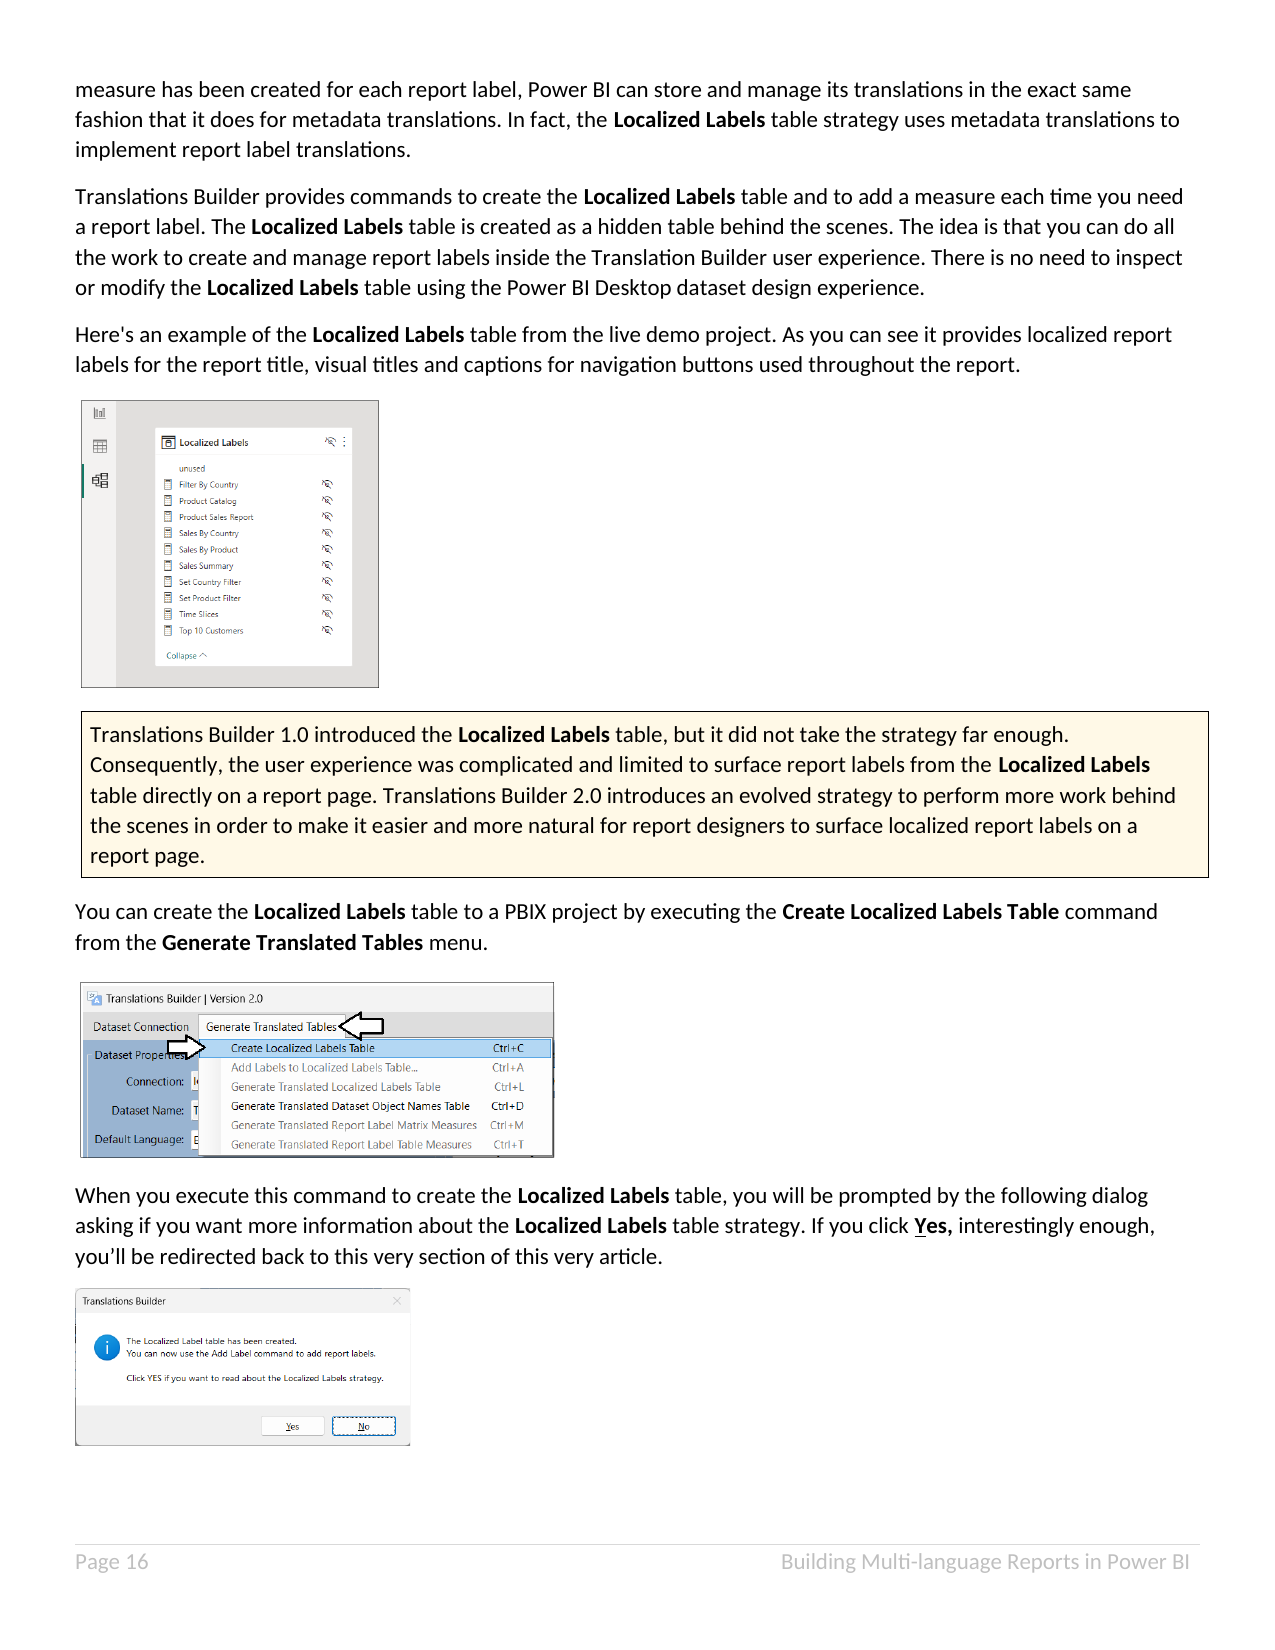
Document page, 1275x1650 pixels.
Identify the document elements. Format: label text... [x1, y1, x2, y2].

picture [75, 1288, 411, 1446]
text Translations Builder provides commands to create the Localized Labels table and to add a measure each time you need a report label. The Localized Labels table is created as a hidden table behind the scenes. The idea is that you can do all the work to create and manage report labels inside the Translation Builder user experience. There is no need to inspect or modify the Localized Labels table using the Power BI Desktop dataset design experience. [75, 182, 1200, 301]
text Here's an example of the Localized Labels table from the live demo project. As you can see it provides localized report labels for the report title, visual titles and captions for navigation buttons used throughout the report. [75, 320, 1200, 378]
picture [75, 396, 385, 692]
text Translations Builder 1.0 introduced the Localized Labels table, but it did not take the strategy far enough. Consequently, the user experience was complicated and limited to surface report labels from the Localized Labels table directly on a report page. Translations Builder 2.0 introduces an evolved strategy to perform more work behind the scenes in order to make it easier and more natural for report designers to surface localized report labels on a report page. [82, 712, 1208, 877]
text When you execute this command to create the Localized Labels table, you will be prompted by the following dialog asking if you want more information about the Localized Labels table strategy. If you click Yes, interestingly enough, you’ll be redirected back to this very section of this very article. [75, 1181, 1200, 1270]
text You can create the Localized Labels table to a PBIX project by executing the Create Localized Labels Table command from the Generate Translated Tables menu. [75, 897, 1200, 956]
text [75, 75, 1200, 163]
picture [75, 974, 559, 1163]
